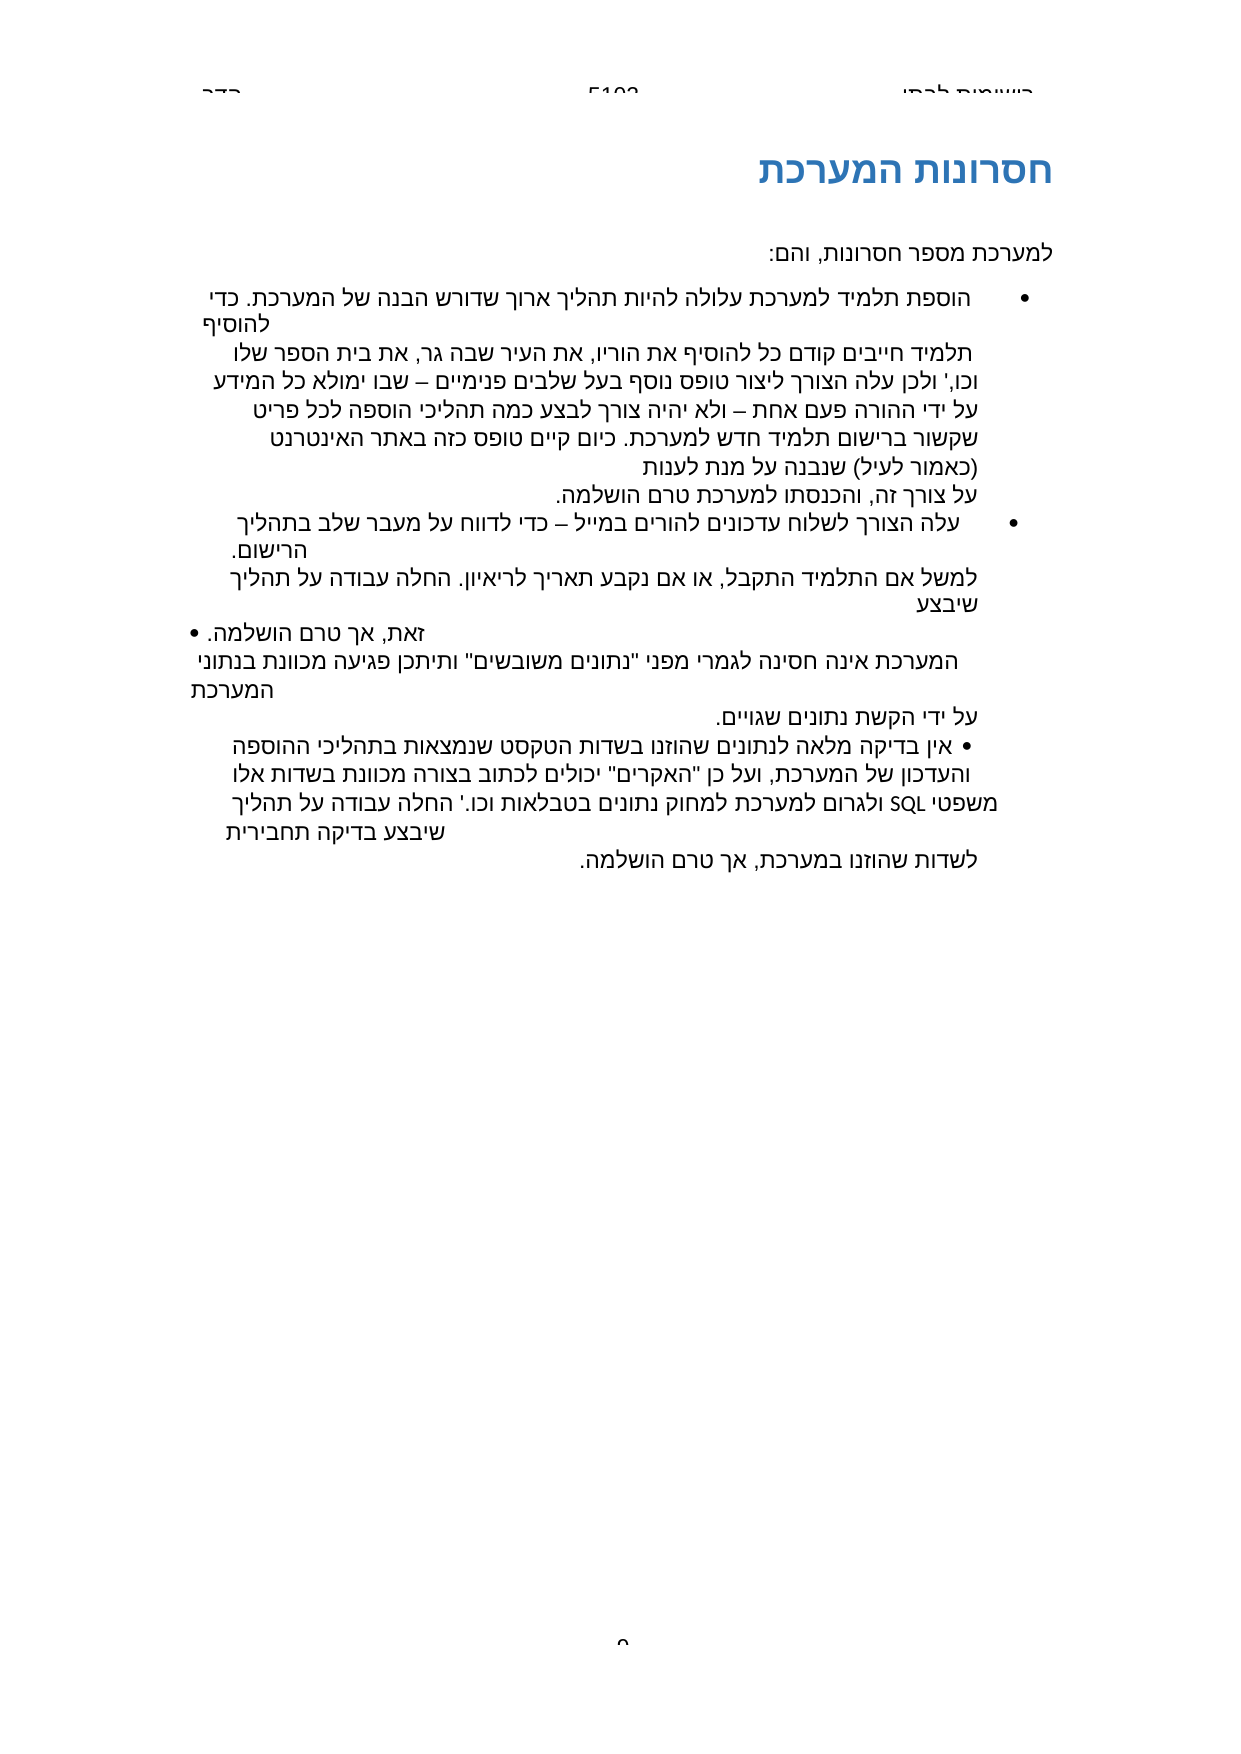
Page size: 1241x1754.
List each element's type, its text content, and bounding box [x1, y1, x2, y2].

text על ידי הקשת נתונים שגויים. [175, 705, 978, 731]
text זאת, אך טרם הושלמה.  המערכת אינה חסינה לגמרי מפני "נתונים משובשים" ותיתכן פגיעה מכוונת בנתוני המערכת [191, 620, 1016, 703]
text תלמיד חייבים קודם כל להוסיף את הוריו, את העיר שבה גר, את בית הספר שלו וכו,' ולכן עלה הצורך ליצור טופס נוסף בעל שלבים פנימיים – שבו ימולא כל המידע על ידי ההורה פעם אחת – ולא יהיה צורך לבצע כמה תהליכי הוספה לכל פריט שקשור ברישום תלמיד חדש למערכת. כיום קיים טופס כזה באתר האינטרנט (כאמור לעיל) שנבנה על מנת לענות [206, 340, 978, 480]
text  עלה הצורך לשלוח עדכונים להורים במייל – כדי לדווח על מעבר שלב בתהליך הרישום. [231, 510, 1065, 563]
text  אין בדיקה מלאה לנתונים שהוזנו בשדות הטקסט שנמצאות בתהליכי ההוספה והעדכון של המערכת, ועל כן "האקרים" יכולים לכתוב בצורה מכוונת בשדות אלו משפטי SQL ולגרום למערכת למחוק נתונים בטבלאות וכו.' החלה עבודה על תהליך שיבצע בדיקה תחבירית [226, 733, 1037, 845]
text על צורך זה, והכנסתו למערכת טרם הושלמה. [175, 482, 978, 508]
subtitle חסרונות המערכת [175, 148, 1053, 191]
text לשדות שהוזנו במערכת, אך טרם הושלמה. [175, 847, 978, 873]
text למערכת מספר חסרונות, והם: [175, 240, 1053, 266]
text  הוספת תלמיד למערכת עלולה להיות תהליך ארוך שדורש הבנה של המערכת. כדי להוסיף [202, 285, 1065, 338]
text למשל אם התלמיד התקבל, או אם נקבע תאריך לריאיון. החלה עבודה על תהליך שיבצע [175, 565, 978, 618]
